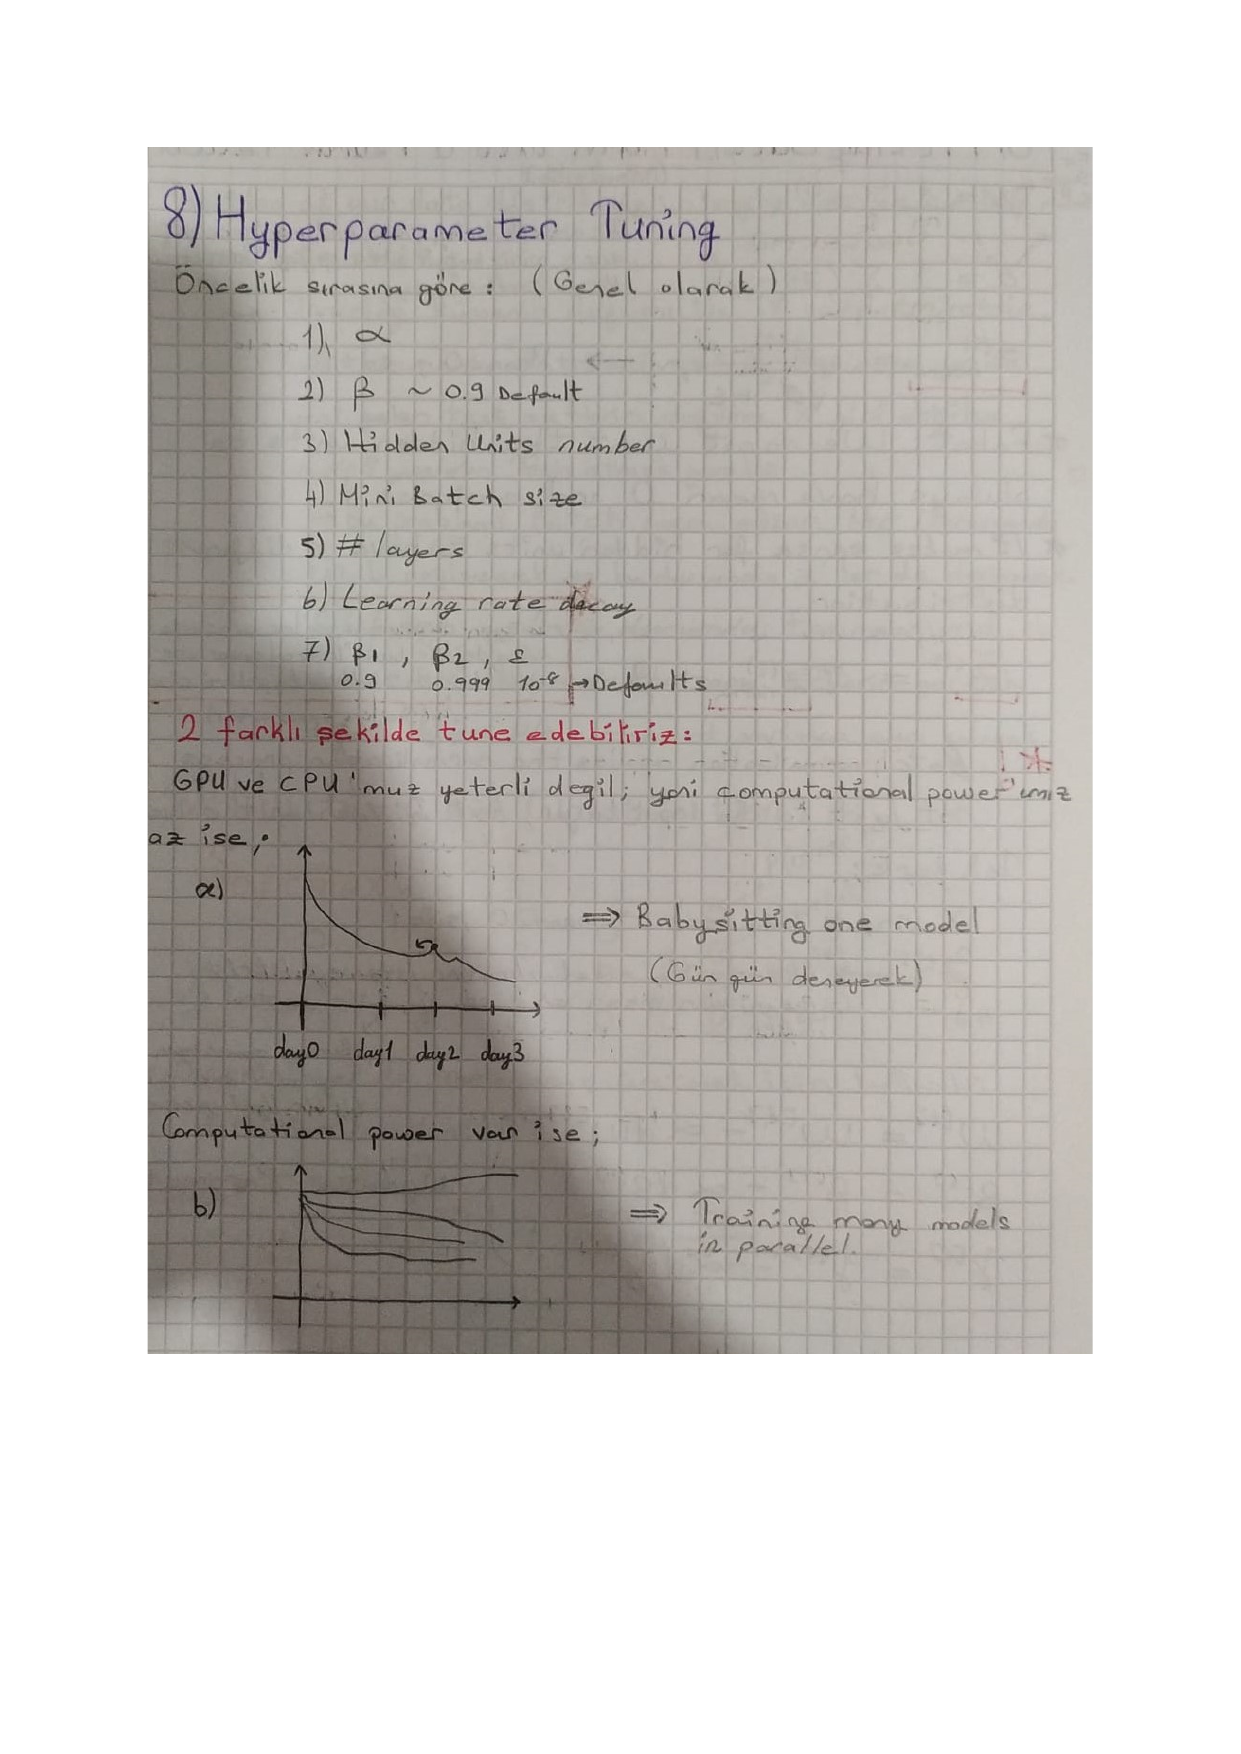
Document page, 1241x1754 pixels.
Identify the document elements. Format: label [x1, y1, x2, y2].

picture [147, 147, 1093, 1354]
